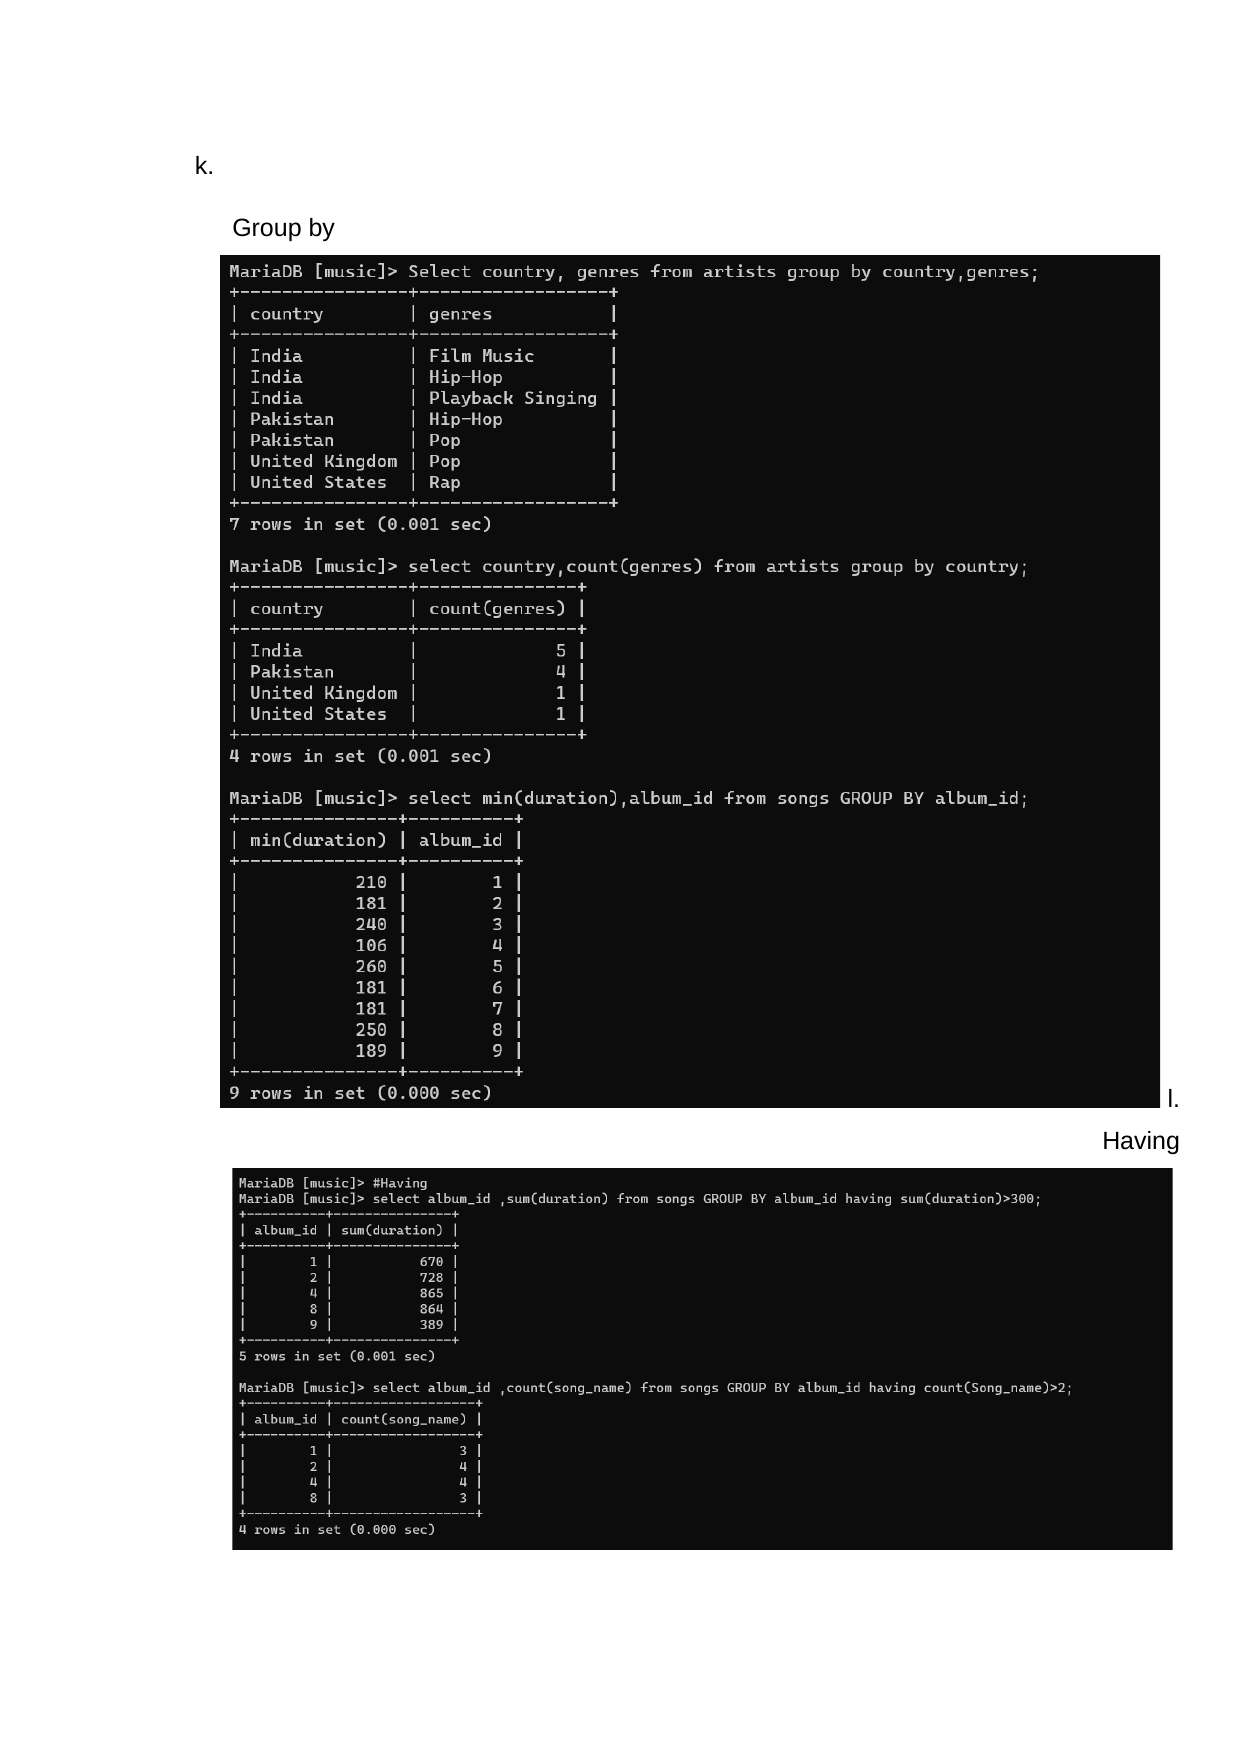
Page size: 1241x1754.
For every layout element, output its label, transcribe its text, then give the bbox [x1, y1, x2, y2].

text Group by [232, 213, 1170, 242]
picture [220, 255, 1161, 1108]
picture [232, 1168, 1173, 1550]
